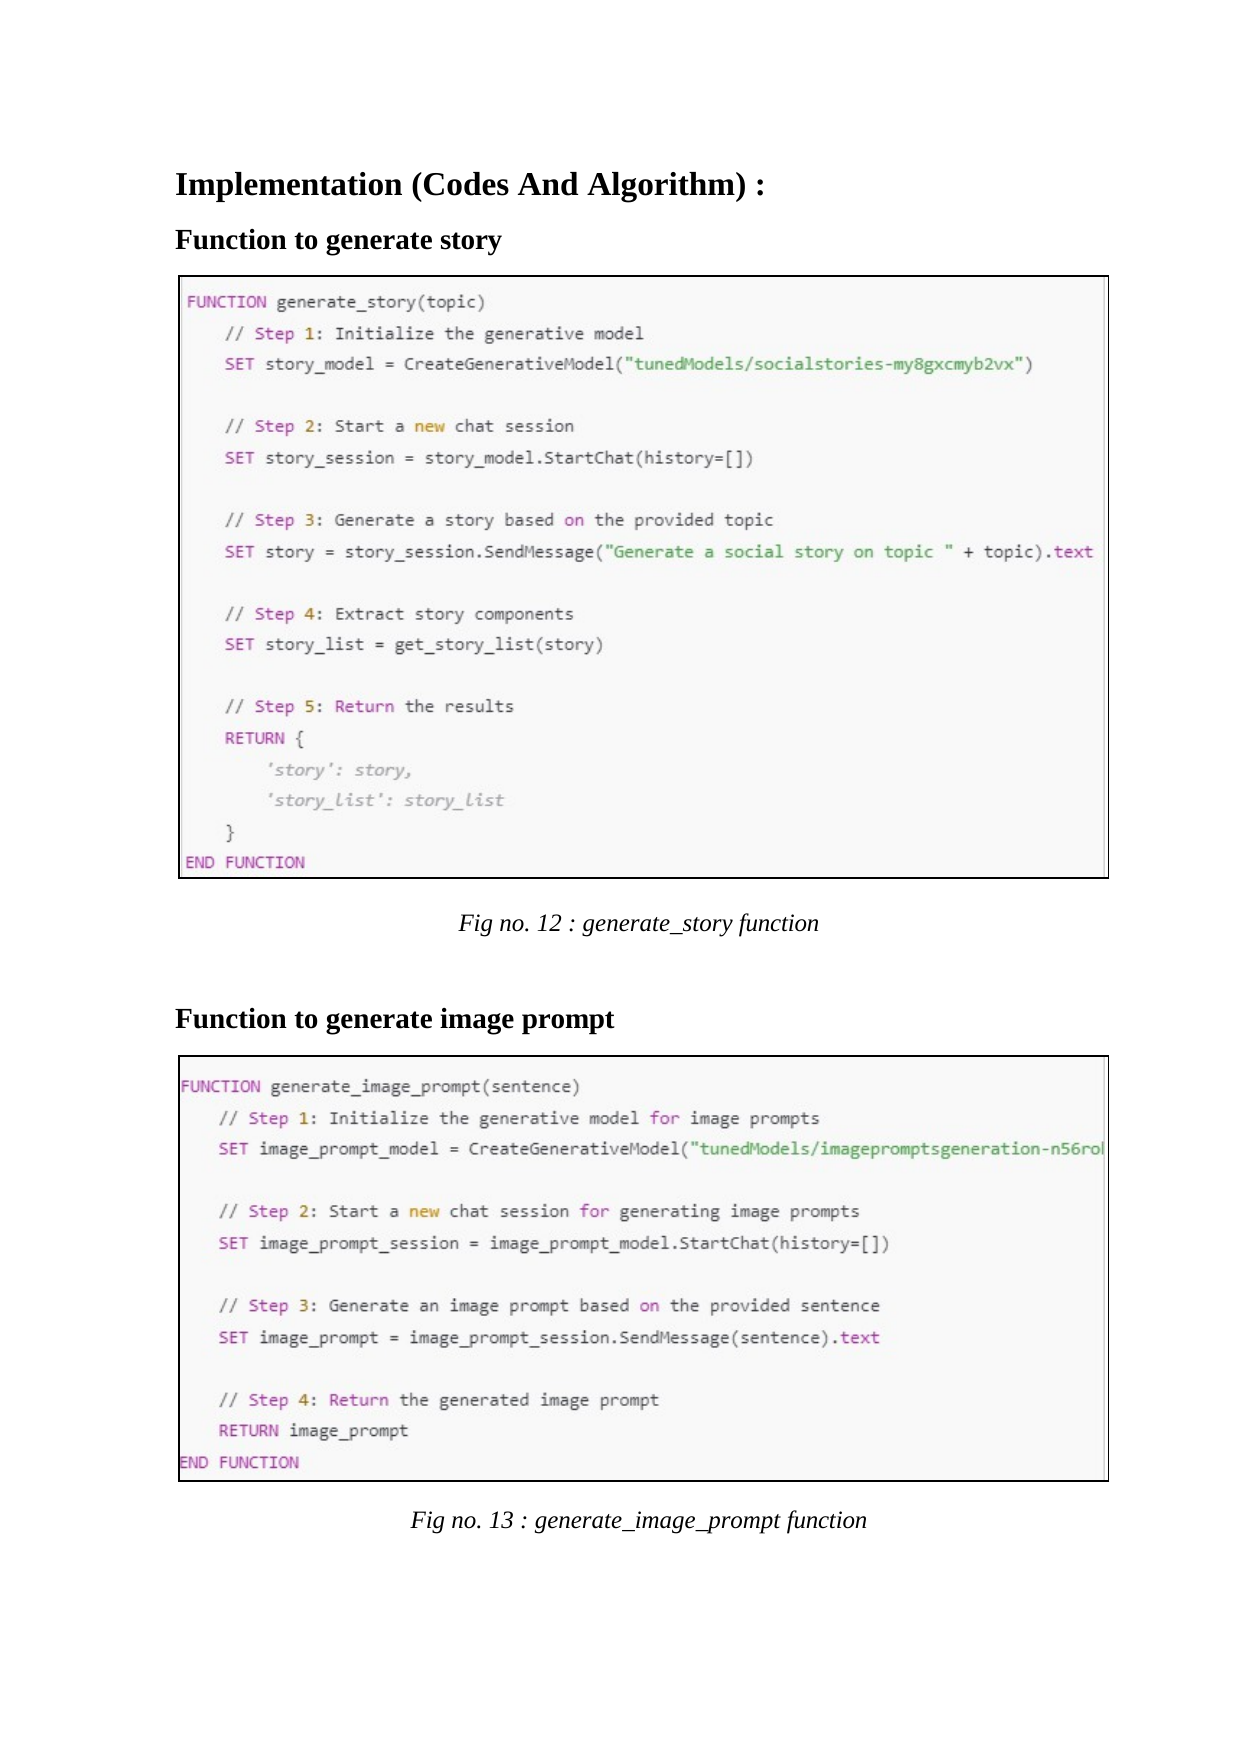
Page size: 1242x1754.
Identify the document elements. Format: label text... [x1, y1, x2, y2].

picture [181, 277, 1105, 877]
subtitle Function to generate story [175, 222, 1227, 256]
picture [180, 1057, 1105, 1480]
subtitle Function to generate image prompt [175, 1001, 1227, 1035]
subtitle Implementation (Codes And Algorithm) : [175, 164, 1227, 203]
